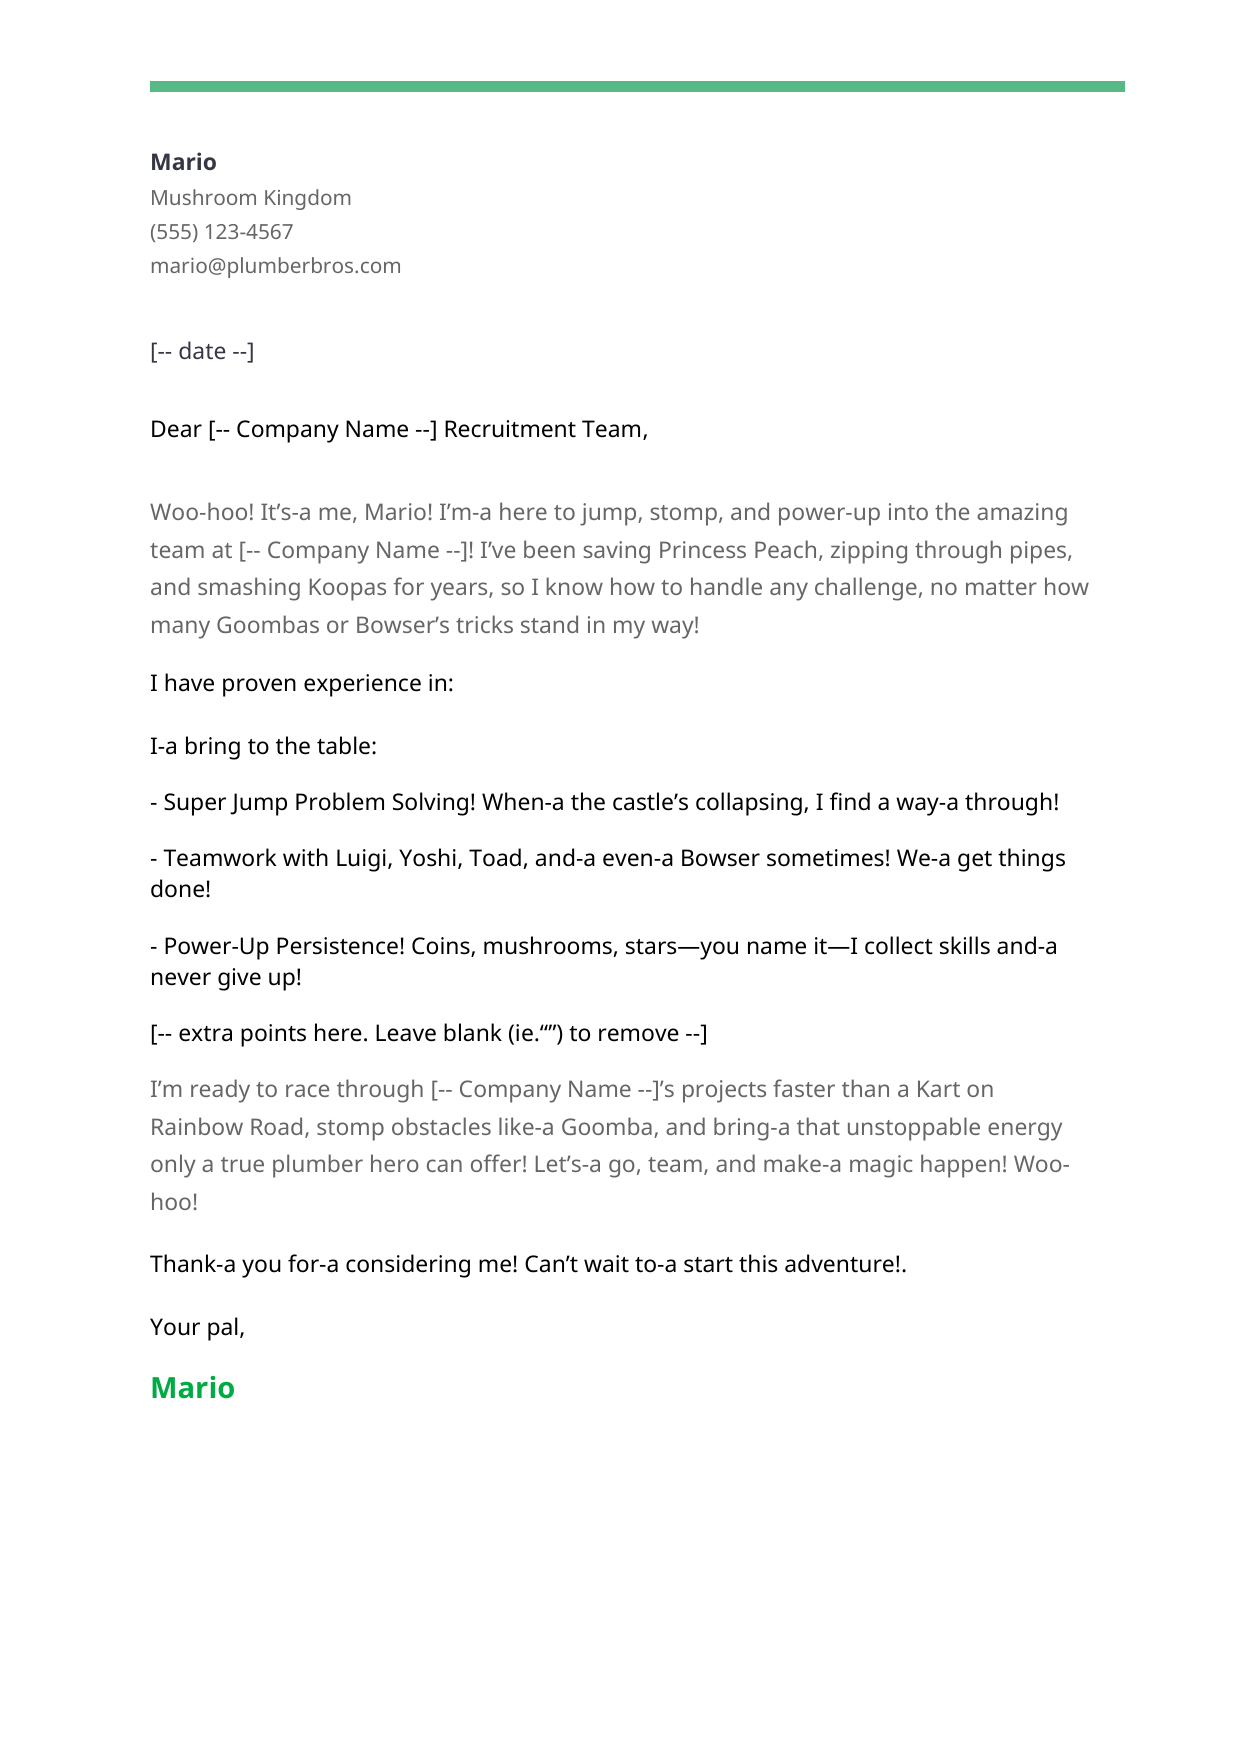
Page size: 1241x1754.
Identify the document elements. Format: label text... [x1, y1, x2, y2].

text Mario Mushroom Kingdom (555) 123-4567 mario@plumberbros.com [150, 146, 1090, 279]
text [-- date --] [150, 335, 1090, 366]
text [-- extra points here. Leave blank (ie.“”) to remove --] [150, 1017, 1090, 1048]
text - Teamwork with Luigi, Yoshi, Toad, and-a even-a Bowser sometimes! We-a get things done! [150, 842, 1090, 905]
text - Super Jump Problem Solving! When-a the castle’s collapsing, I find a way-a through! [150, 786, 1090, 817]
text Woo-hoo! It’s-a me, Mario! I’m-a here to jump, stomp, and power-up into the amazing team at [-- Company Name --]! I’ve been saving Princess Peach, zipping through pipes, and smashing Koopas for years, so I know how to handle any challenge, no matter how many Goombas or Bowser’s tricks stand in my way! [150, 496, 1090, 640]
text - Power-Up Persistence! Coins, mushrooms, stars—you name it—I collect skills and-a never give up! [150, 930, 1090, 992]
text I’m ready to race through [-- Company Name --]’s projects faster than a Kart on Rainbow Road, stomp obstacles like-a Goomba, and bring-a that unstoppable energy only a true plumber hero can offer! Let’s-a go, team, and make-a magic happen! Woo-hoo! [150, 1073, 1090, 1217]
text Mario [150, 1367, 1090, 1407]
picture [150, 81, 1125, 92]
text Dear [-- Company Name --] Recruitment Team, [150, 382, 1090, 476]
text I-a bring to the table: [150, 730, 1090, 761]
text I have proven experience in: [150, 667, 1090, 698]
text Thank-a you for-a considering me! Can’t wait to-a start this adventure!. Your pal, [150, 1248, 1090, 1342]
